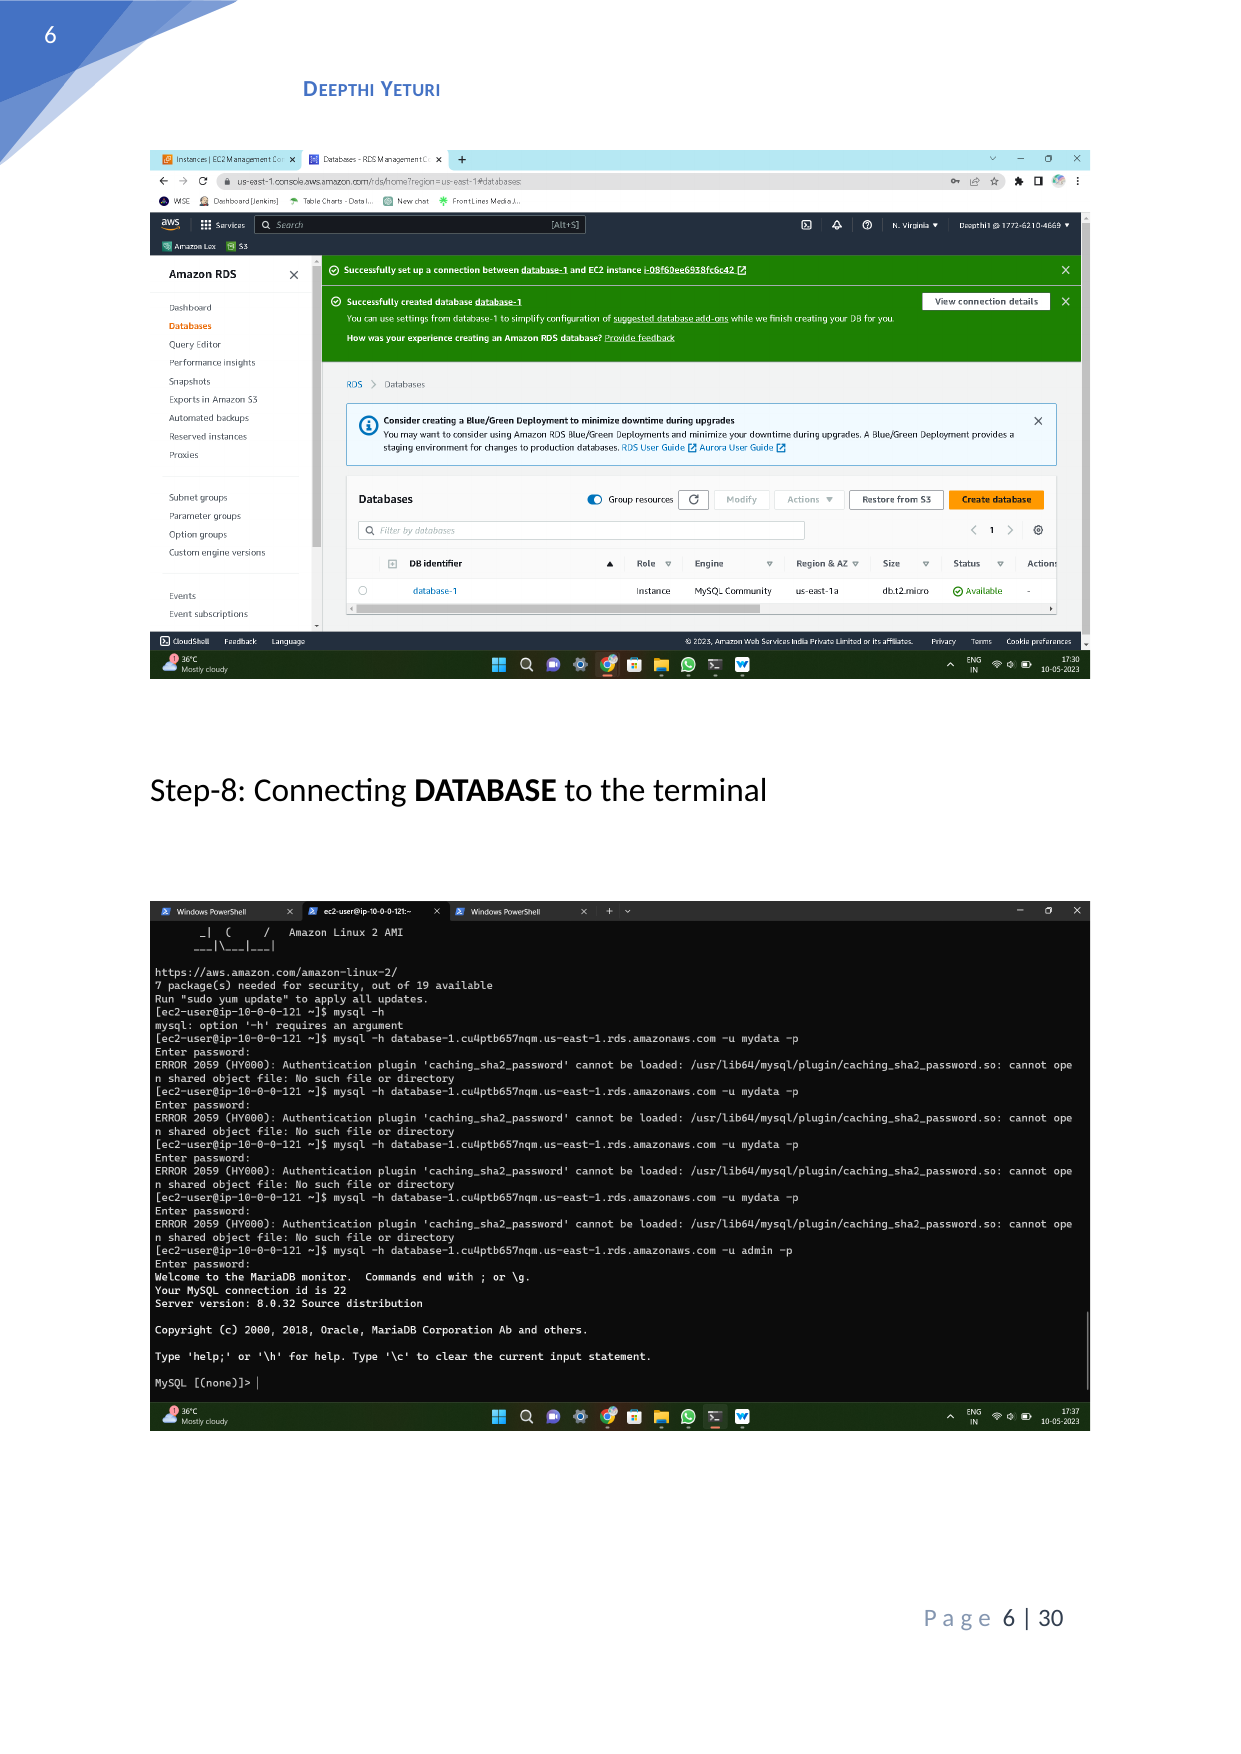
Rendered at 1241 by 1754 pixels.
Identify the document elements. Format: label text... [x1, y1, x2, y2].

picture [0, 0, 1091, 679]
picture [150, 901, 1091, 1431]
text Step-8: Connecting DATABASE to the terminal [150, 769, 1090, 810]
